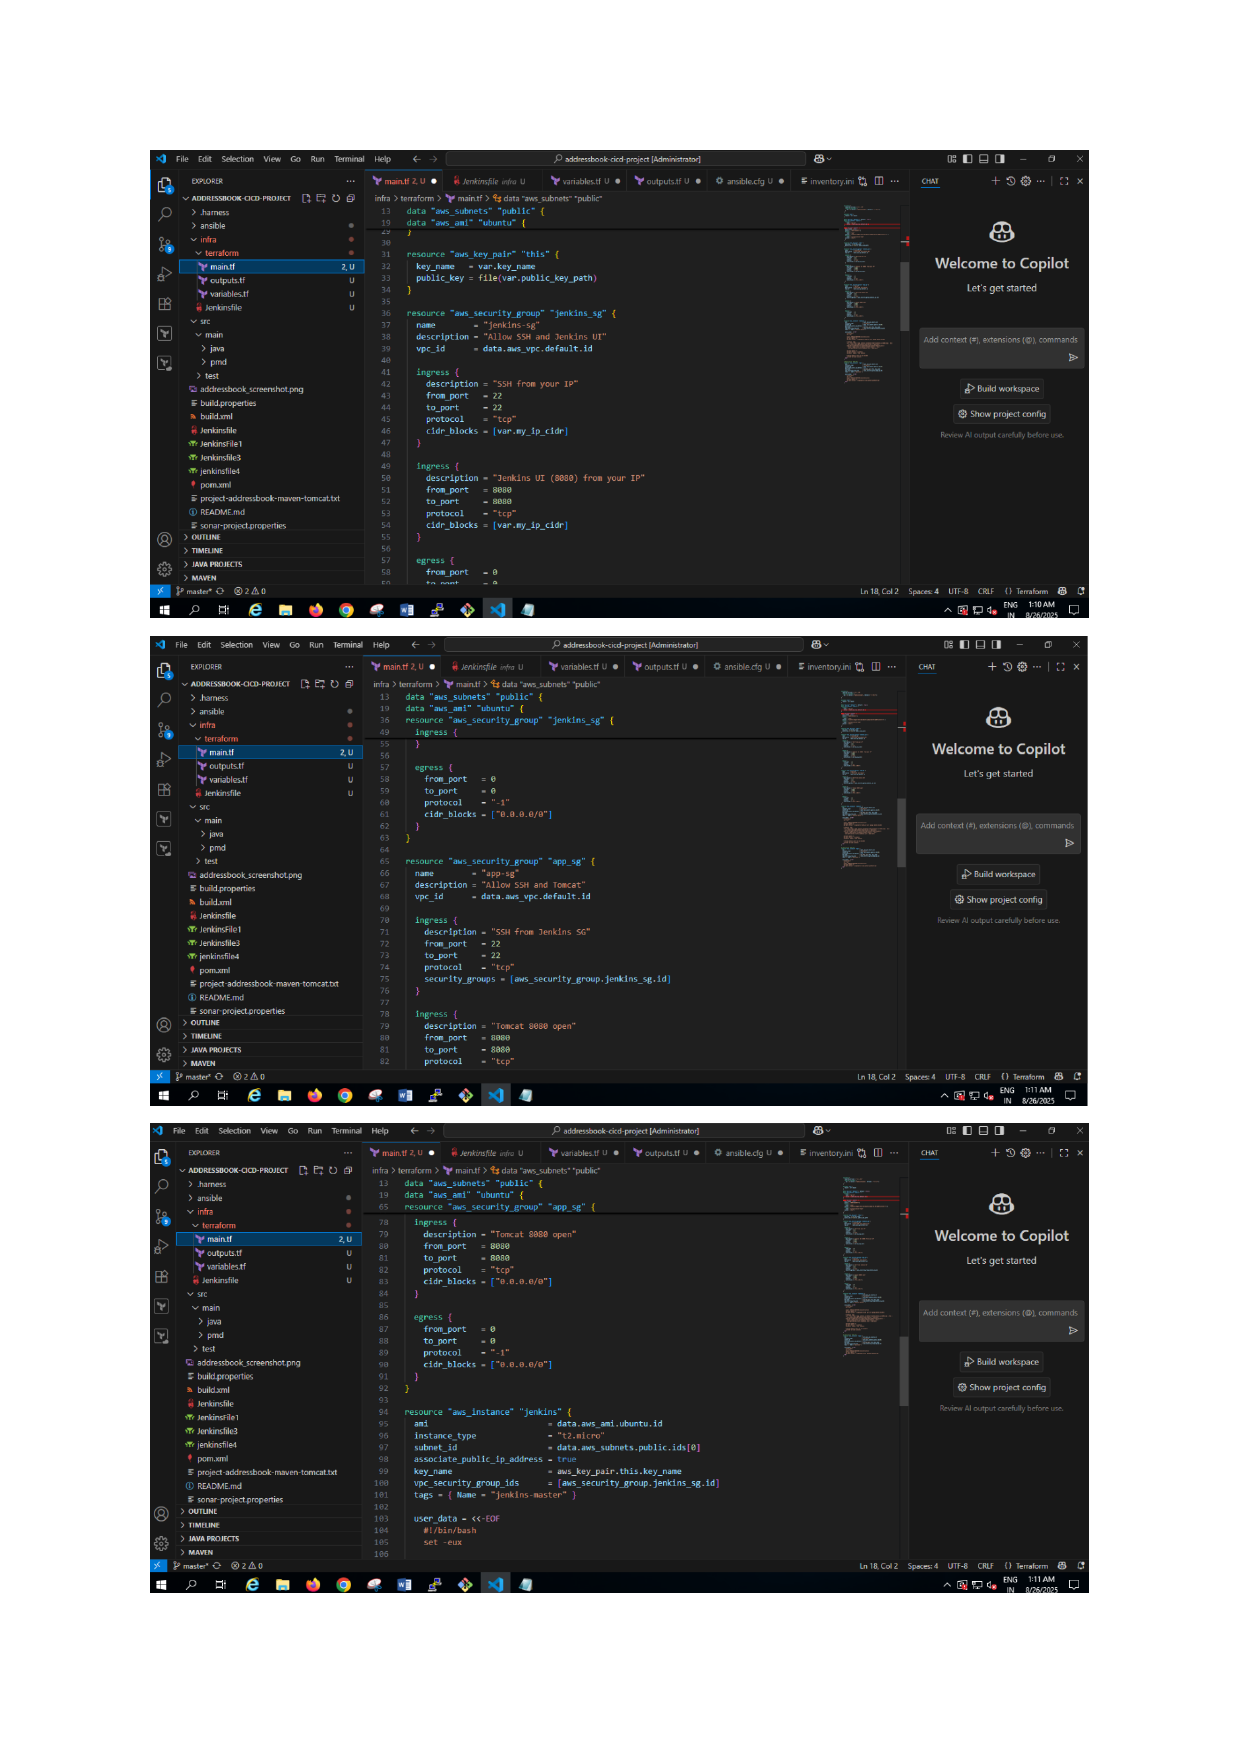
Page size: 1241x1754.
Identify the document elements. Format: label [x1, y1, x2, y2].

picture [150, 636, 1088, 1106]
picture [150, 1123, 1089, 1593]
picture [150, 150, 1089, 618]
